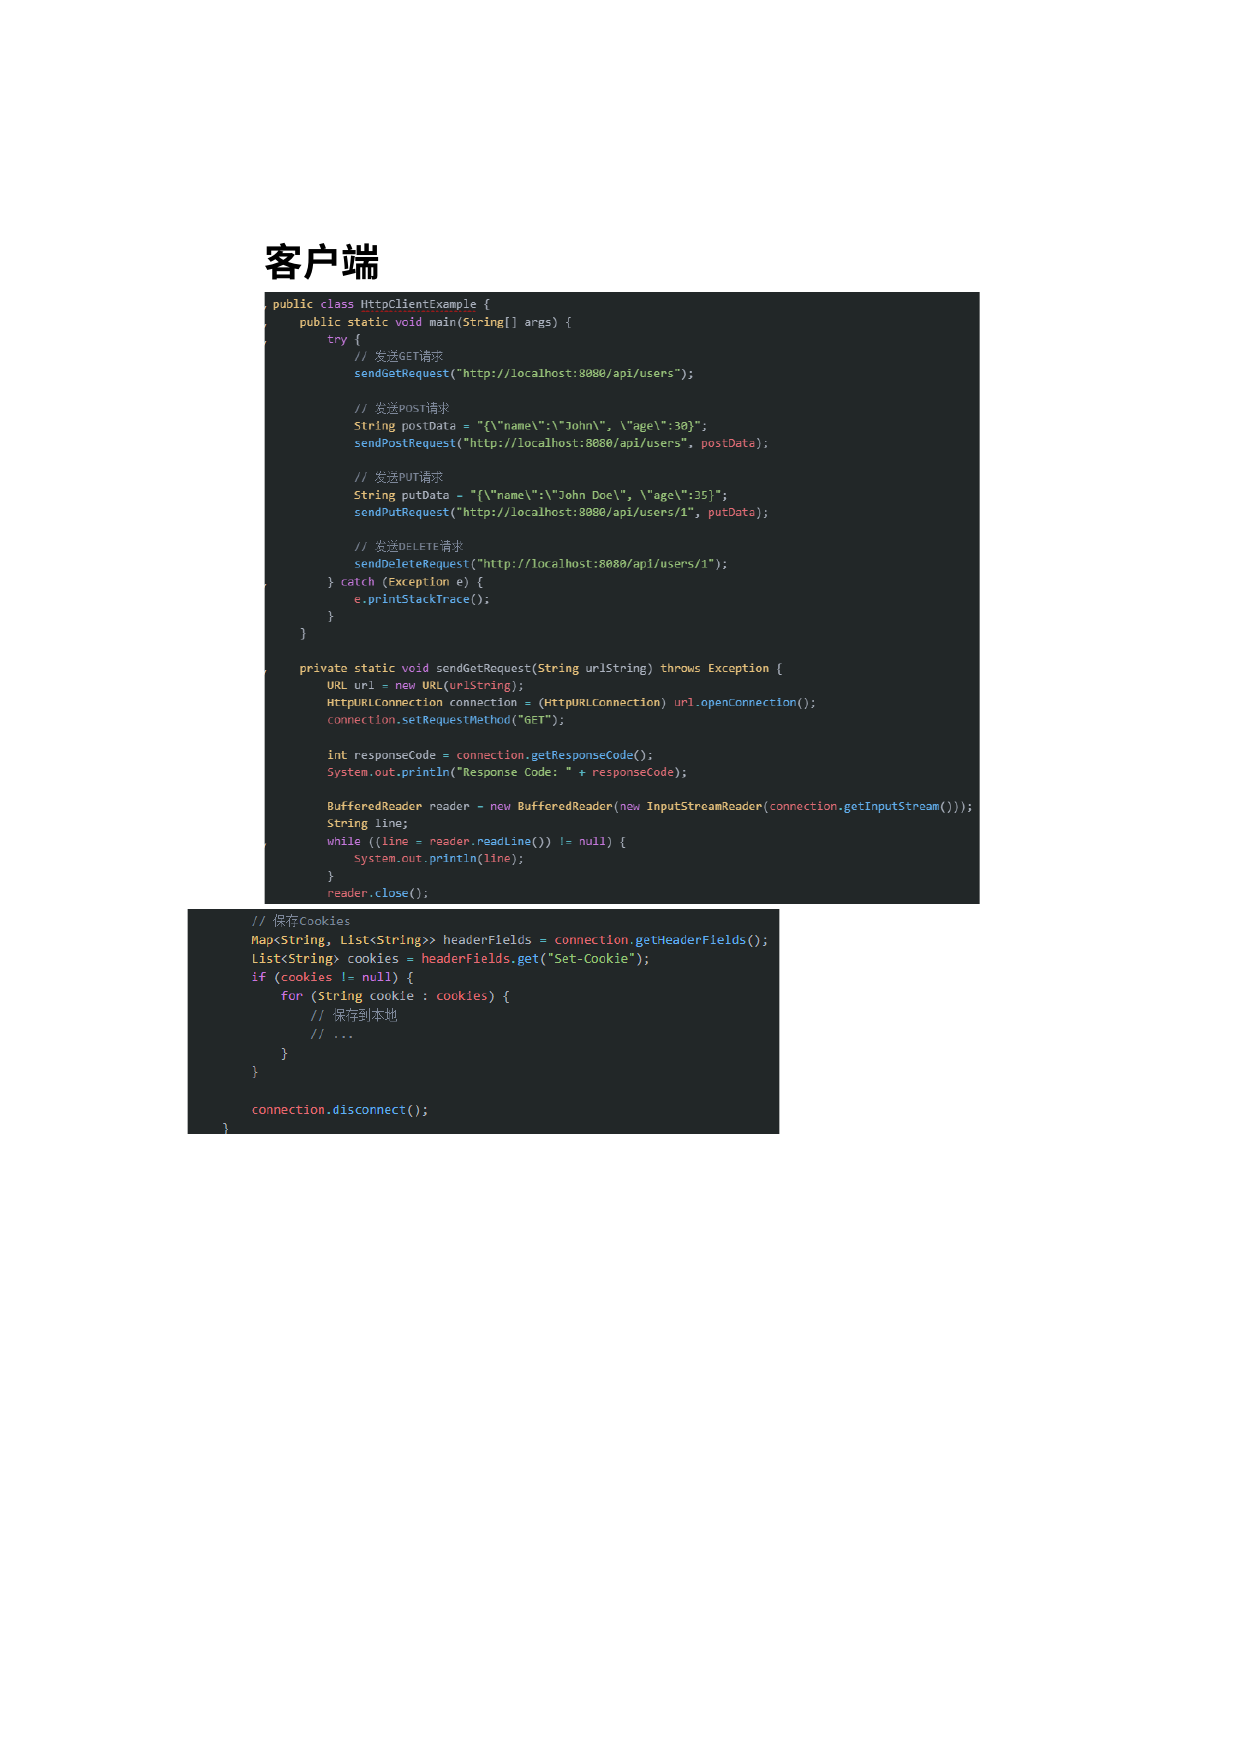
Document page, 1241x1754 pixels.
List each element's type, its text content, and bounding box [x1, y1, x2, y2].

text 客户端 [187, 227, 1053, 292]
picture [264, 292, 980, 904]
picture [187, 909, 780, 1134]
